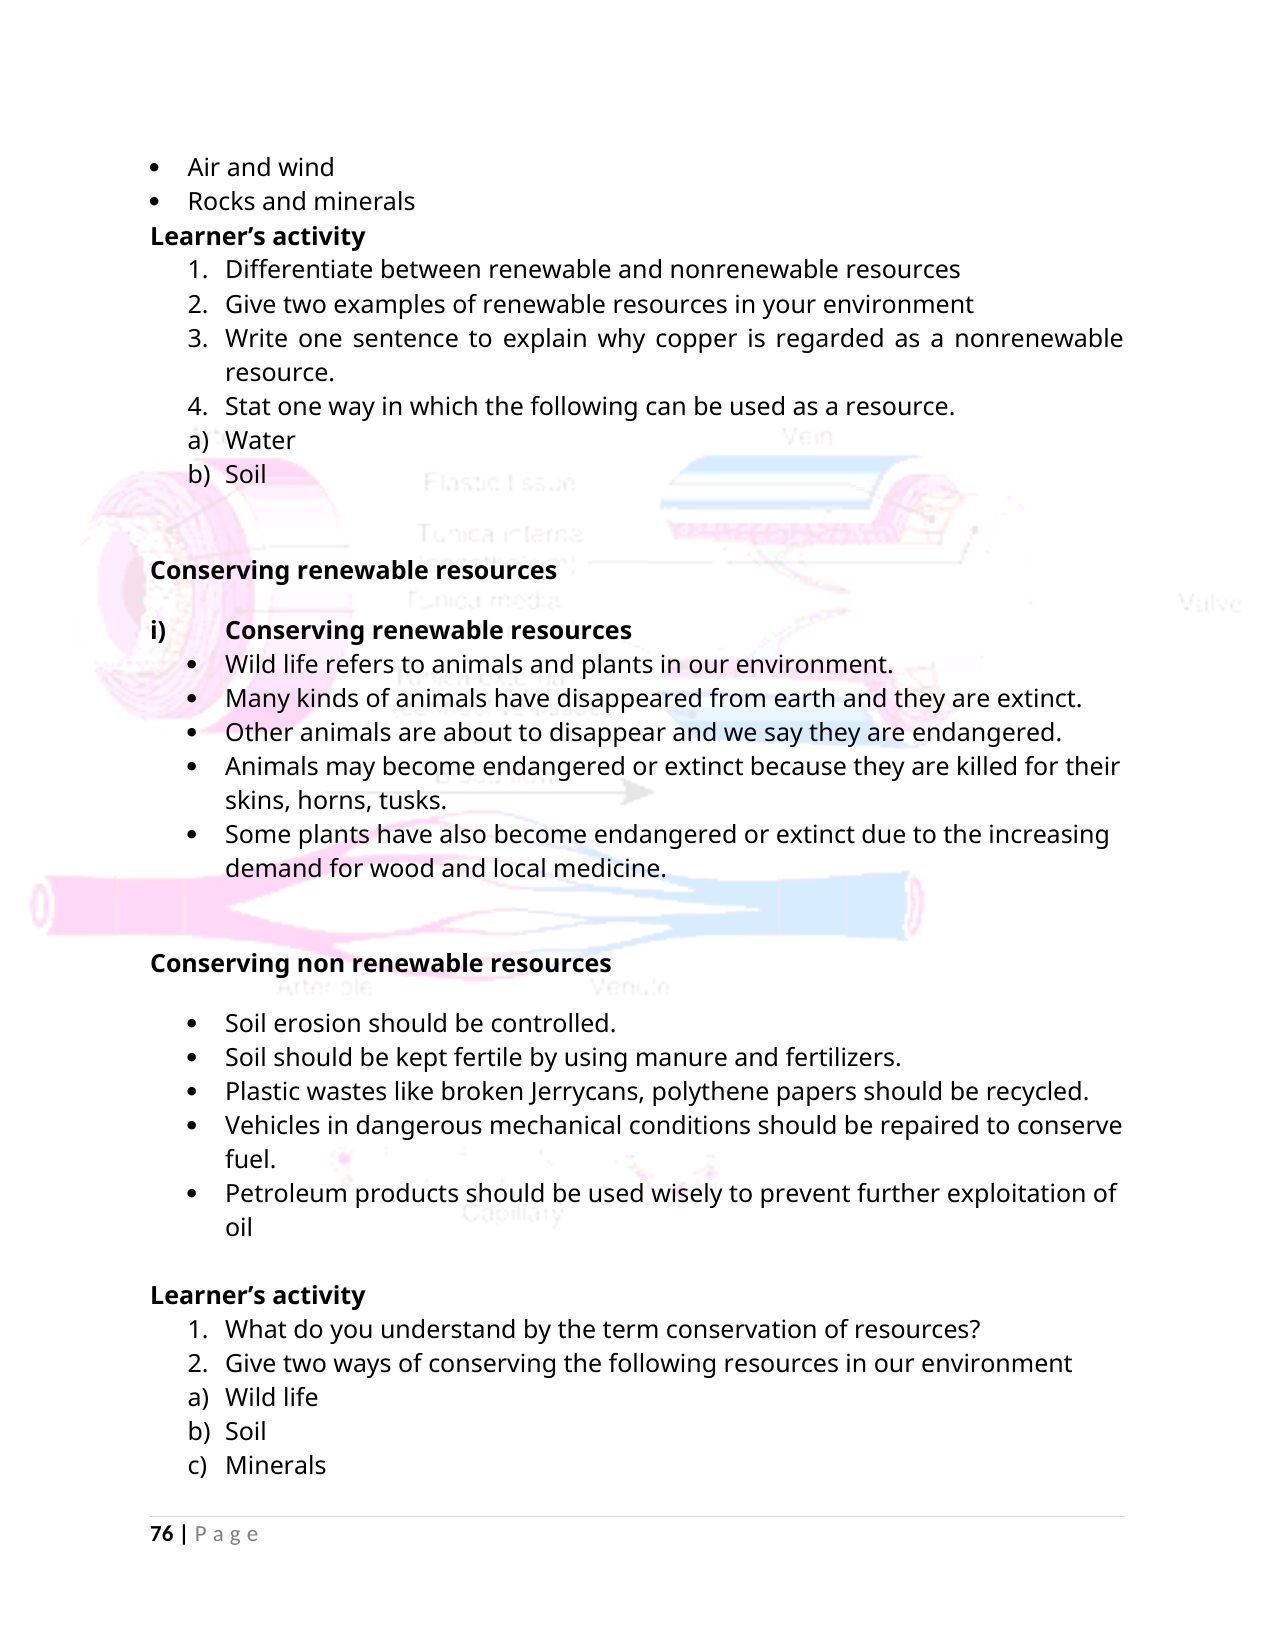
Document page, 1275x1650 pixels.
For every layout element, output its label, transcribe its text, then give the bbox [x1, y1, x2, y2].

list Minerals [187, 1448, 1125, 1482]
list Soil erosion should be controlled. [187, 1005, 1125, 1039]
list Soil [187, 457, 1125, 491]
text Conserving non renewable resources [150, 945, 1125, 979]
list Petroleum products should be used wisely to prevent further exploitation of oil [187, 1176, 1125, 1244]
list What do you understand by the term conservation of resources? [187, 1312, 1125, 1346]
list Some plants have also become endangered or extinct due to the increasing demand for wood and local medicine. [187, 817, 1125, 885]
list Conserving renewable resources [150, 613, 1125, 647]
list Stat one way in which the following can be used as a resource. [187, 388, 1125, 422]
list Give two examples of renewable resources in your environment [187, 286, 1125, 320]
text Learner’s activity [150, 218, 1125, 252]
list Air and wind [150, 150, 1125, 184]
list Vehicles in dangerous mechanical conditions should be repaired to conserve fuel. [187, 1107, 1125, 1176]
list Wild life refers to animals and plants in our environment. [187, 647, 1125, 681]
list Differentiate between renewable and nonrenewable resources [187, 252, 1125, 286]
list Write one sentence to explain why copper is regarded as a nonrenewable resource. [187, 320, 1125, 388]
list Plastic wastes like broken Jerrycans, polythene papers should be recycled. [187, 1073, 1125, 1107]
list Soil [187, 1414, 1125, 1448]
text Learner’s activity [150, 1278, 1125, 1312]
list Water [187, 422, 1125, 457]
list Soil should be kept fertile by using manure and fertilizers. [187, 1039, 1125, 1073]
list Wild life [187, 1380, 1125, 1414]
list Rocks and minerals [150, 184, 1125, 218]
list Many kinds of animals have disappeared from earth and they are extinct. [187, 681, 1125, 715]
list Give two ways of conserving the following resources in our environment [187, 1346, 1125, 1380]
text Conserving renewable resources [150, 553, 1125, 587]
list Animals may become endangered or extinct because they are killed for their skins, horns, tusks. [187, 749, 1125, 817]
list Other animals are about to disappear and we say they are endangered. [187, 715, 1125, 749]
